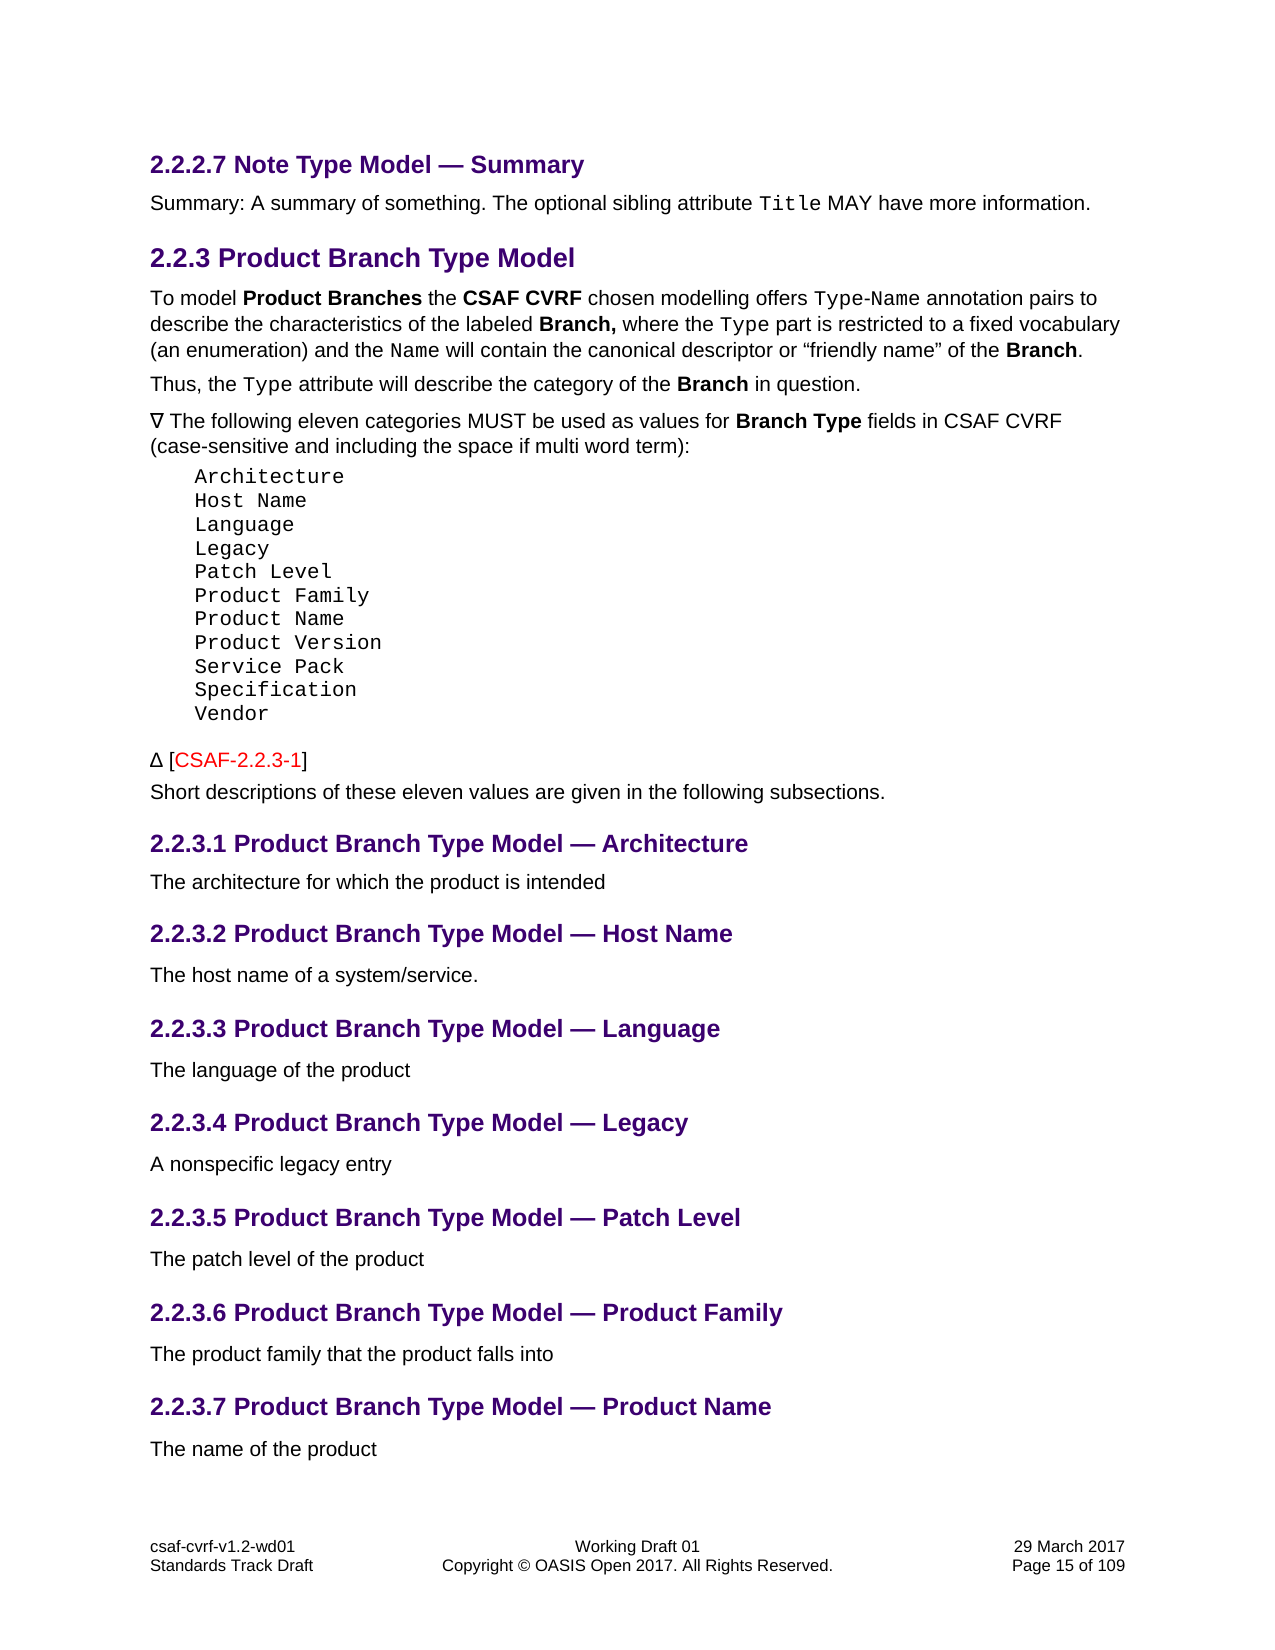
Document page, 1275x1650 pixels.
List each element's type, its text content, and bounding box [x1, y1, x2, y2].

text The name of the product [150, 1434, 1125, 1462]
text Product Version Service Pack Specification Vendor [194, 632, 1125, 727]
text The patch level of the product [150, 1244, 1125, 1273]
text Product Name [194, 608, 1125, 632]
text Short descriptions of these eleven values are given in the following subsections. [150, 780, 1125, 804]
text The product family that the product falls into [150, 1339, 1125, 1367]
text The architecture for which the product is intended [150, 870, 1125, 894]
text Thus, the Type attribute will describe the category of the Branch in question. [150, 372, 1125, 397]
text ∆ [CSAF-2.2.3-1] [150, 747, 1125, 771]
subtitle Product Branch Type Model — Patch Level [150, 1203, 1125, 1232]
text The host name of a system/service. [150, 960, 1125, 989]
subtitle Product Branch Type Model — Legacy [150, 1108, 1125, 1137]
text ∇ The following eleven categories MUST be used as values for Branch Type fields in CSAF CVRF (case-sensitive and including the space if multi word term): [150, 406, 1125, 458]
subtitle Product Branch Type Model — Product Name [150, 1392, 1125, 1421]
subtitle Note Type Model — Summary [150, 150, 1125, 179]
text Product Family [194, 585, 1125, 608]
text To model Product Branches the CSAF CVRF chosen modelling offers Type-Name annotation pairs to describe the characteristics of the labeled Branch, where the Type part is restricted to a fixed vocabulary (an enumeration) and the Name will contain the canonical descriptor or “friendly name” of the Branch. [150, 286, 1125, 363]
subtitle Product Branch Type Model — Architecture [150, 829, 1125, 857]
text Summary: A summary of something. The optional sibling attribute Title MAY have more information. [150, 191, 1125, 217]
text Architecture Host Name Language Legacy Patch Level [194, 467, 1125, 585]
text The language of the product [150, 1055, 1125, 1083]
subtitle Product Branch Type Model — Host Name [150, 919, 1125, 948]
subtitle Product Branch Type Model — Language [150, 1014, 1125, 1042]
text A nonspecific legacy entry [150, 1149, 1125, 1178]
subtitle Product Branch Type Model — Product Family [150, 1298, 1125, 1326]
subtitle Product Branch Type Model [150, 242, 1125, 273]
